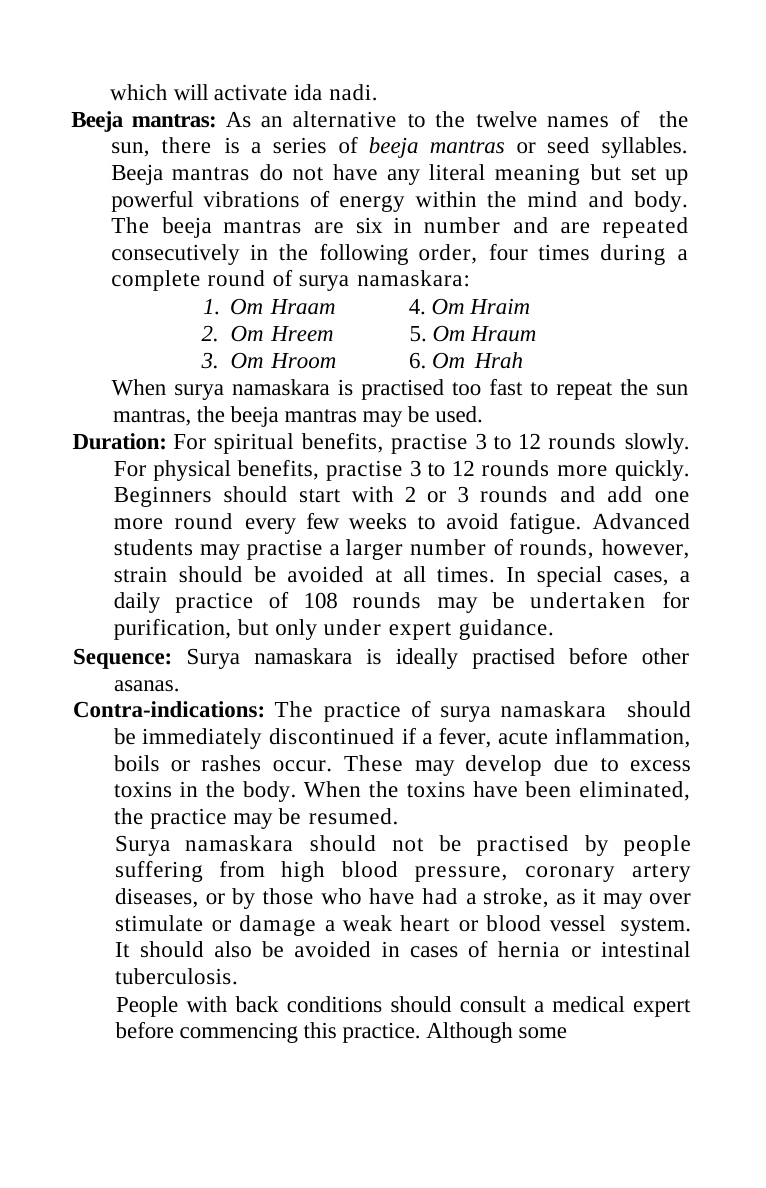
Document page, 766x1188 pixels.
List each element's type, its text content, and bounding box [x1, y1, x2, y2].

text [110, 79, 688, 106]
list Om Hroom 6. Om Hrah [201, 347, 703, 374]
text Contra-indications: The practice of surya namaskara should be immediately discontinued if a fever, acute inflammation, boils or rashes occur. These may develop due to excess toxins in the body. When the toxins have been eliminated, the practice may be resumed. [73, 697, 691, 829]
text Beeja mantras: As an alternative to the twelve names of the sun, there is a series of beeja mantras or seed syllables. Beeja mantras do not have any literal meaning but set up powerful vibrations of energy within the mind and body. The beeja mantras are six in number and are repeated consecutively in the following order, four times during a complete round of surya namaskara: [71, 106, 688, 292]
text When surya namaskara is practised too fast to repeat the sun mantras, the beeja mantras may be used. [111, 374, 689, 427]
text Duration: For spiritual benefits, practise 3 to 12 rounds slowly. For physical benefits, practise 3 to 12 rounds more quickly. Beginners should start with 2 or 3 rounds and add one more round every few weeks to avoid fatigue. Advanced students may practise a larger number of rounds, however, strain should be avoided at all times. In special cases, a daily practice of 108 rounds may be undertaken for purification, but only under expert guidance. [72, 428, 690, 641]
text Surya namaskara should not be practised by people suffering from high blood pressure, coronary artery diseases, or by those who have had a stroke, as it may over stimulate or damage a weak heart or blood vessel system. It should also be avoided in cases of hernia or intestinal tuberculosis. [115, 830, 691, 989]
list Om Hreem 5. Om Hraum [201, 320, 703, 347]
text Sequence: Surya namaskara is ideally practised before other asanas. [73, 643, 690, 696]
text People with back conditions should consult a medical expert before commencing this practice. Although some [115, 991, 691, 1044]
list Om Hraam 4. Om Hraim [203, 293, 703, 320]
